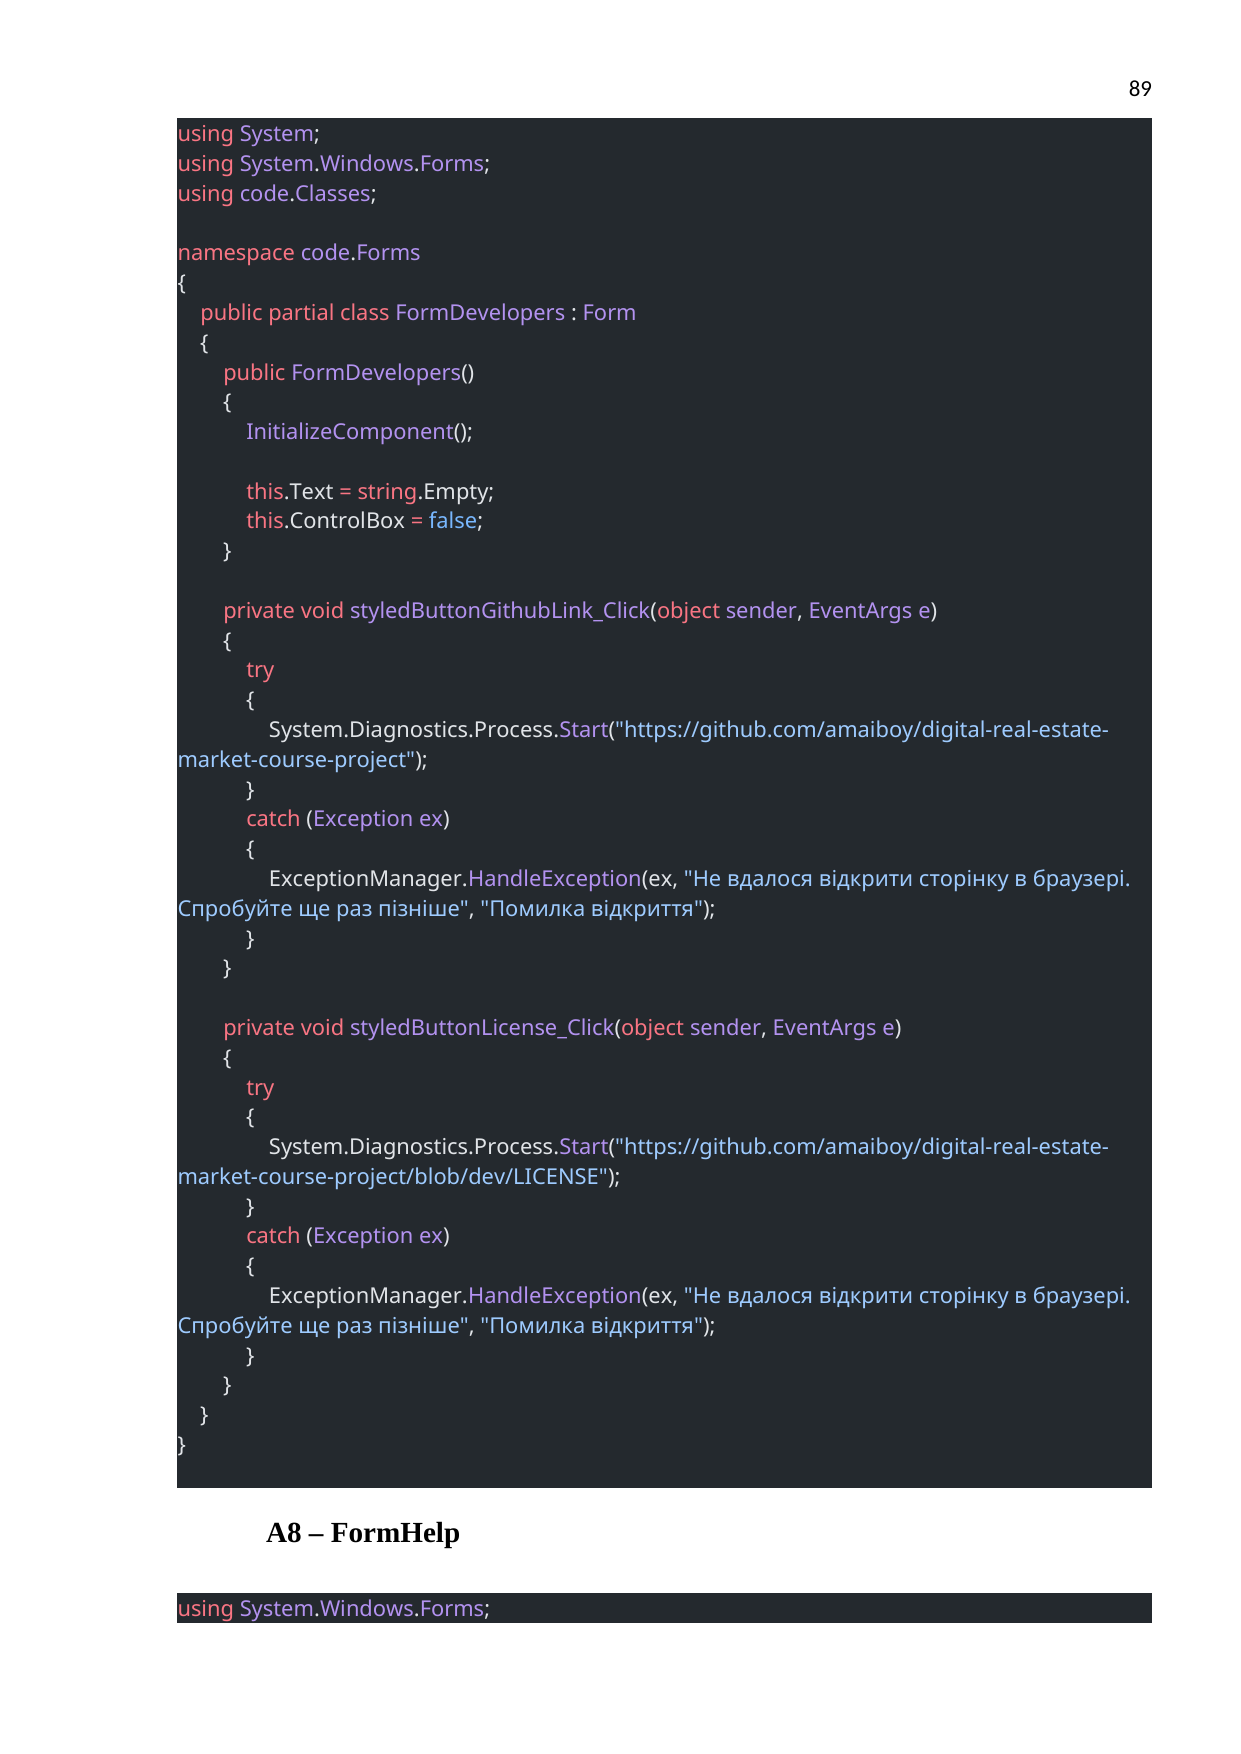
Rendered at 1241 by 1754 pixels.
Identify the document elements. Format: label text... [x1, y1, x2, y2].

text { [177, 833, 1152, 863]
text { [177, 267, 1152, 297]
text public partial class FormDevelopers : Form [177, 297, 1152, 327]
text this.Text = string.Empty; [177, 476, 1152, 505]
text { [177, 624, 1152, 654]
text try [177, 1071, 1152, 1101]
text { [177, 684, 1152, 714]
text using code.Classes; [177, 178, 1152, 207]
text } [177, 922, 1152, 952]
text } [177, 1429, 1152, 1459]
text InitializeComponent(); [177, 416, 1152, 446]
text } [177, 1399, 1152, 1429]
text { [177, 386, 1152, 416]
text { [177, 1042, 1152, 1071]
text try [177, 654, 1152, 684]
text } [177, 1369, 1152, 1399]
text } [177, 952, 1152, 982]
text } [177, 535, 1152, 565]
text namespace code.Forms [177, 237, 1152, 267]
text using System; [177, 118, 1152, 148]
text } [177, 773, 1152, 803]
text System.Diagnostics.Process.Start("https://github.com/amaiboy/digital-real-estate-market-course-project"); [177, 714, 1152, 773]
title А8 – FormHelp [177, 1516, 1152, 1549]
text { [177, 1101, 1152, 1131]
text catch (Exception ex) [177, 1220, 1152, 1250]
text private void styledButtonLicense_Click(object sender, EventArgs e) [177, 1012, 1152, 1042]
text { [177, 327, 1152, 356]
text catch (Exception ex) [177, 803, 1152, 833]
text ExceptionManager.HandleException(ex, "Не вдалося відкрити сторінку в браузері. Спробуйте ще раз пізніше", "Помилка відкриття"); [177, 863, 1152, 922]
text this.ControlBox = false; [177, 505, 1152, 535]
text } [177, 1191, 1152, 1220]
text { [177, 1250, 1152, 1280]
text using System.Windows.Forms; [177, 1593, 1152, 1623]
text private void styledButtonGithubLink_Click(object sender, EventArgs e) [177, 595, 1152, 624]
text ExceptionManager.HandleException(ex, "Не вдалося відкрити сторінку в браузері. Спробуйте ще раз пізніше", "Помилка відкриття"); [177, 1280, 1152, 1339]
text using System.Windows.Forms; [177, 148, 1152, 178]
text } [177, 1339, 1152, 1369]
text public FormDevelopers() [177, 356, 1152, 386]
text System.Diagnostics.Process.Start("https://github.com/amaiboy/digital-real-estate-market-course-project/blob/dev/LICENSE"); [177, 1131, 1152, 1191]
